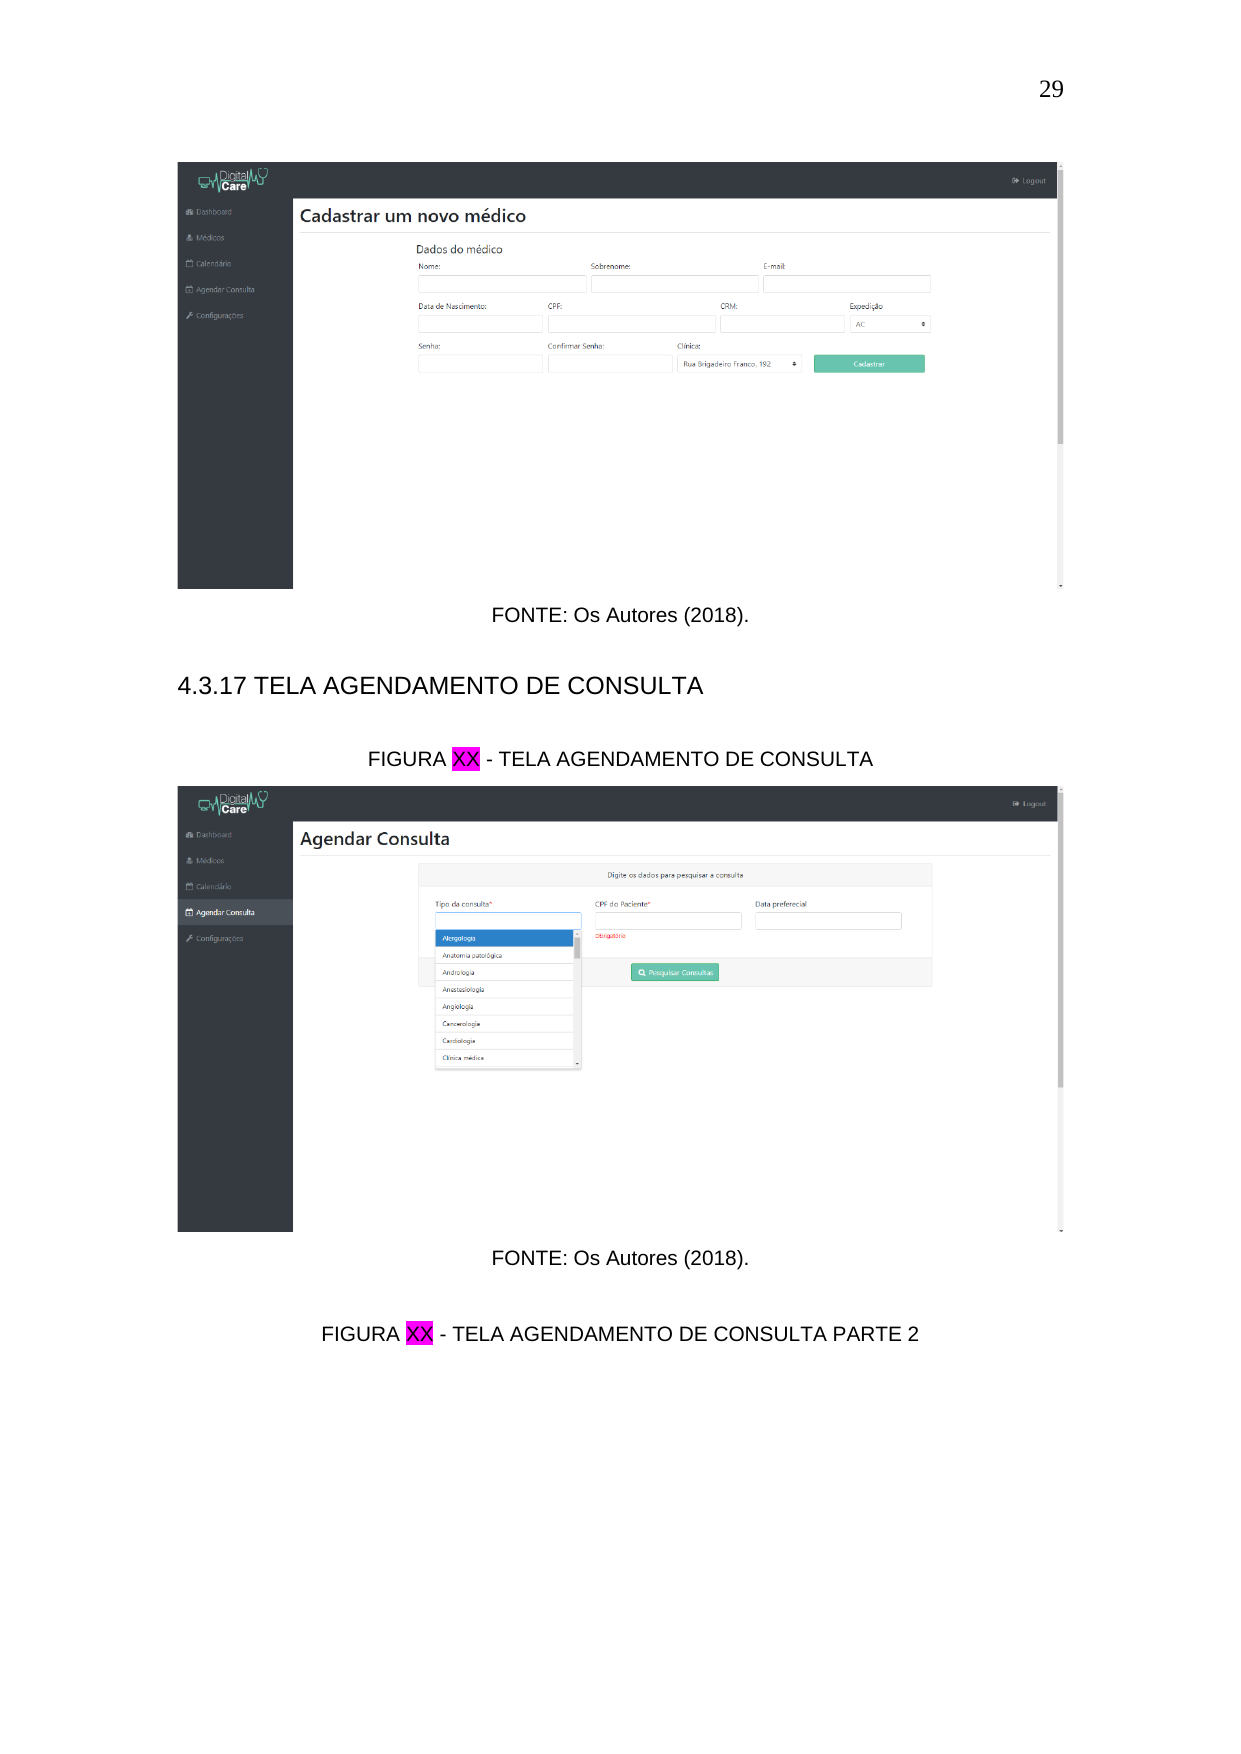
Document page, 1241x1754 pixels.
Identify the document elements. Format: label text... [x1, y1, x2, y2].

text FIGURA XX - TELA AGENDAMENTO DE CONSULTA PARTE 2 [177, 1318, 1064, 1346]
picture [177, 162, 1064, 589]
text FONTE: Os Autores (2018). [177, 602, 1064, 626]
subtitle 4.3.17 TELA AGENDAMENTO DE CONSULTA [177, 671, 1064, 700]
text FIGURA XX - TELA AGENDAMENTO DE CONSULTA [177, 743, 1064, 772]
text FONTE: Os Autores (2018). [177, 1246, 1064, 1270]
picture [177, 786, 1064, 1232]
